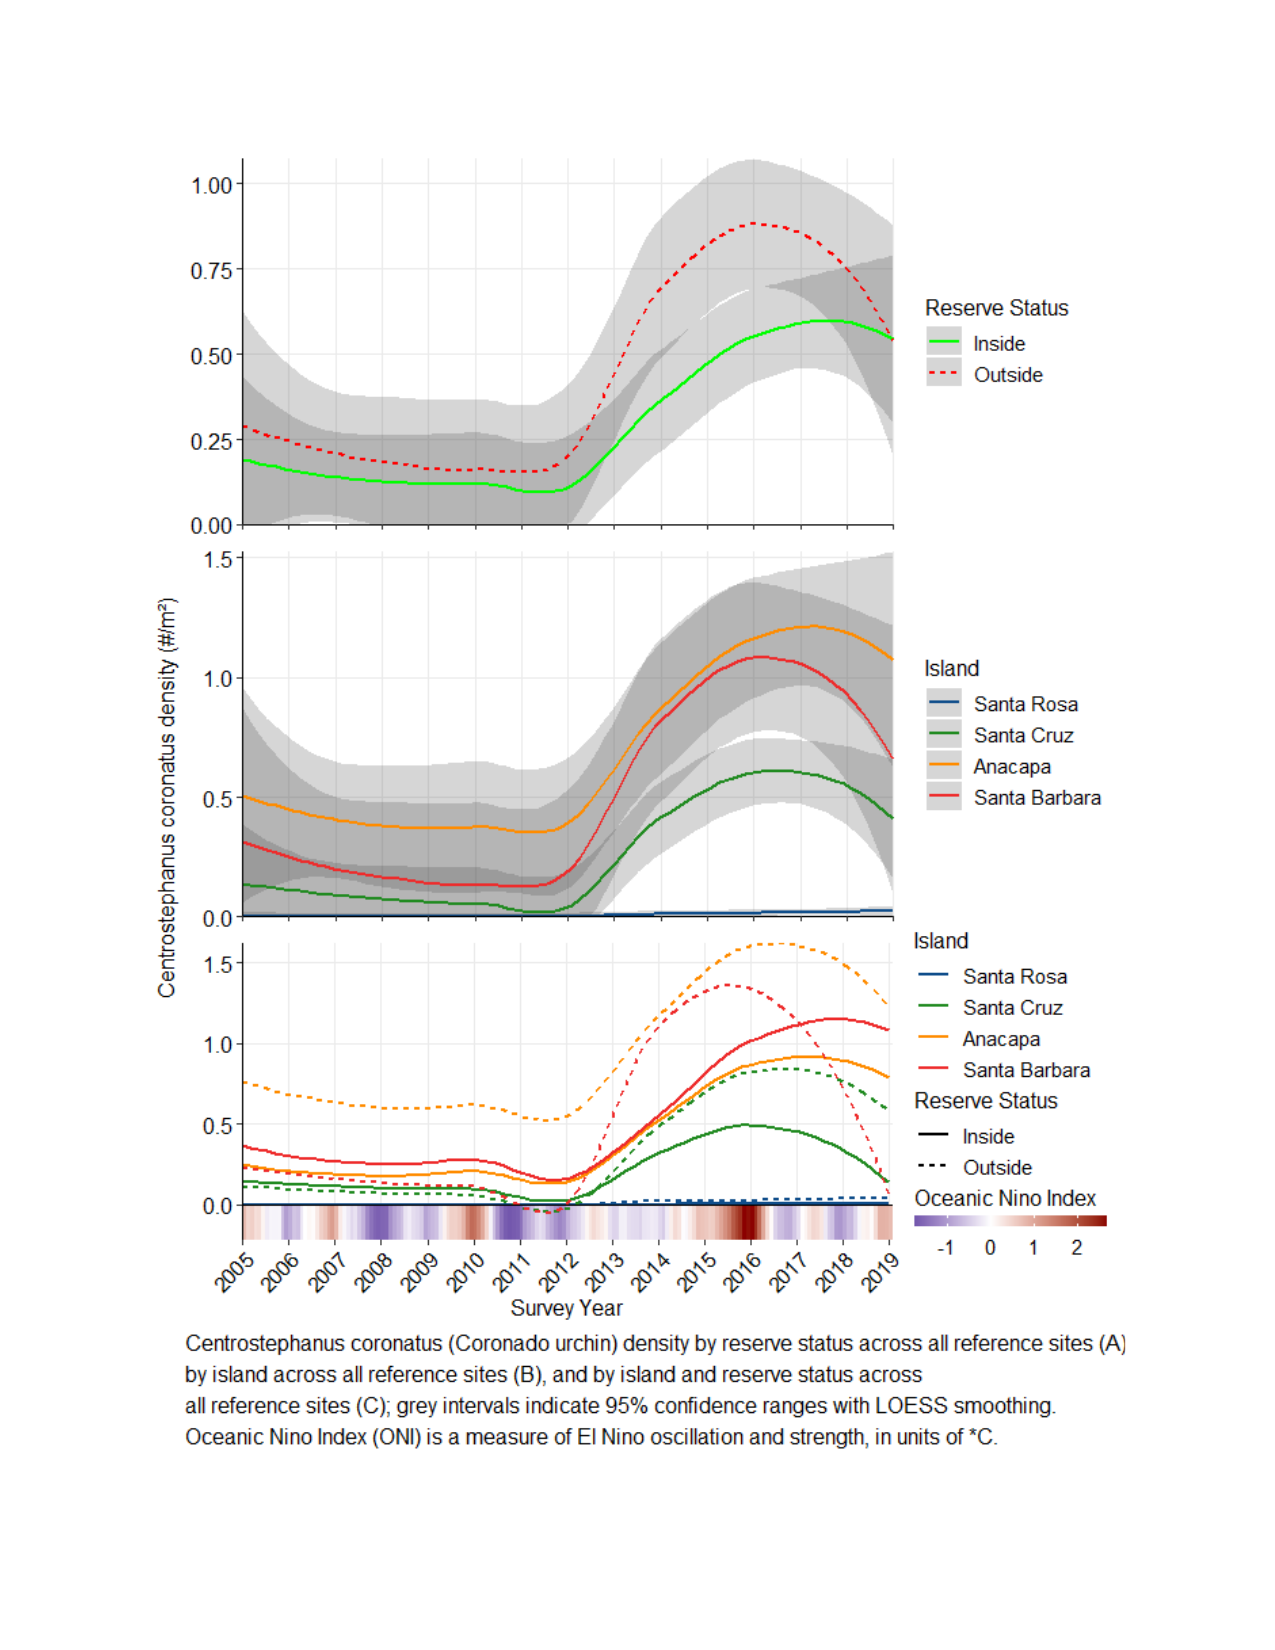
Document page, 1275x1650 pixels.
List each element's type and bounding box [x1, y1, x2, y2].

picture [150, 150, 1125, 1450]
